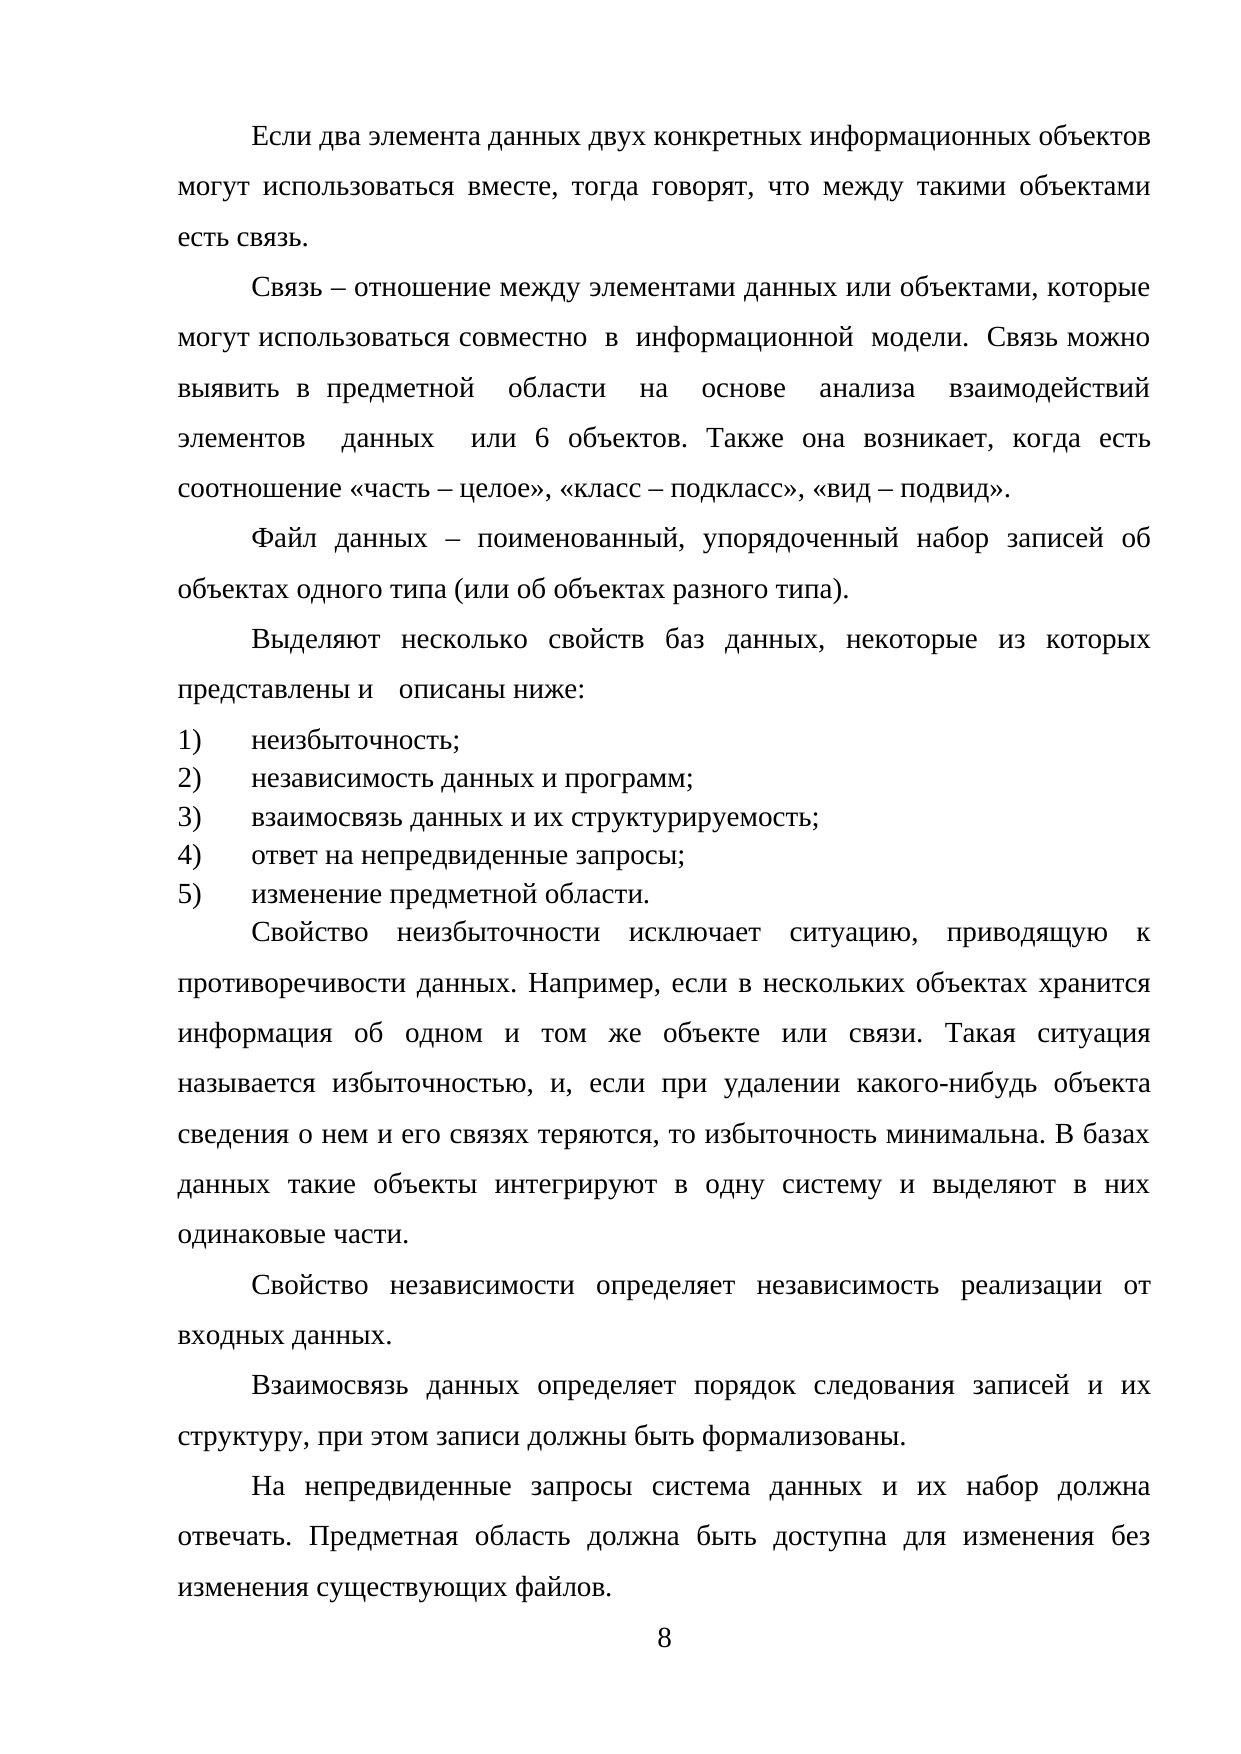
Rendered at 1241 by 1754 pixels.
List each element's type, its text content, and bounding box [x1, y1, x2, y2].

text 4) ответ на непредвиденные запросы; [177, 837, 1152, 871]
text Свойство неизбыточности исключает ситуацию, приводящую к противоречивости данных. Например, если в нескольких объектах хранится информация об одном и том же объекте или связи. Такая ситуация называется избыточностью, и, если при удалении какого-нибудь объекта сведения о нем и его связях теряются, то избыточность минимальна. В базах данных такие объекты интегрируют в одну систему и выделяют в них одинаковые части. [177, 914, 1152, 1250]
text Свойство независимости определяет независимость реализации от входных данных. [177, 1267, 1152, 1351]
text 2) независимость данных и программ; [177, 760, 1152, 794]
text Файл данных – поименованный, упорядоченный набор записей об объектах одного типа (или об объектах разного типа). [177, 521, 1152, 604]
text Взаимосвязь данных определяет порядок следования записей и их структуру, при этом записи должны быть формализованы. [177, 1367, 1152, 1451]
text Если два элемента данных двух конкретных информационных объектов могут использоваться вместе, тогда говорят, что между такими объектами есть связь. [177, 118, 1152, 252]
text 3) взаимосвязь данных и их структурируемость; [177, 799, 1152, 832]
text Связь – отношение между элементами данных или объектами, которые могут использоваться совместно в информационной модели. Связь можно выявить в предметной области на основе анализа взаимодействий элементов данных или 6 объектов. Также она возникает, когда есть соотношение «часть – целое», «класс – подкласс», «вид – подвид». [177, 269, 1152, 504]
text 1) неизбыточность; [177, 722, 1152, 755]
text 5) изменение предметной области. [177, 876, 1152, 909]
text На непредвиденные запросы система данных и их набор должна отвечать. Предметная область должна быть доступна для изменения без изменения существующих файлов. [177, 1468, 1152, 1602]
text Выделяют несколько свойств баз данных, некоторые из которых представлены и описаны ниже: [177, 621, 1152, 705]
